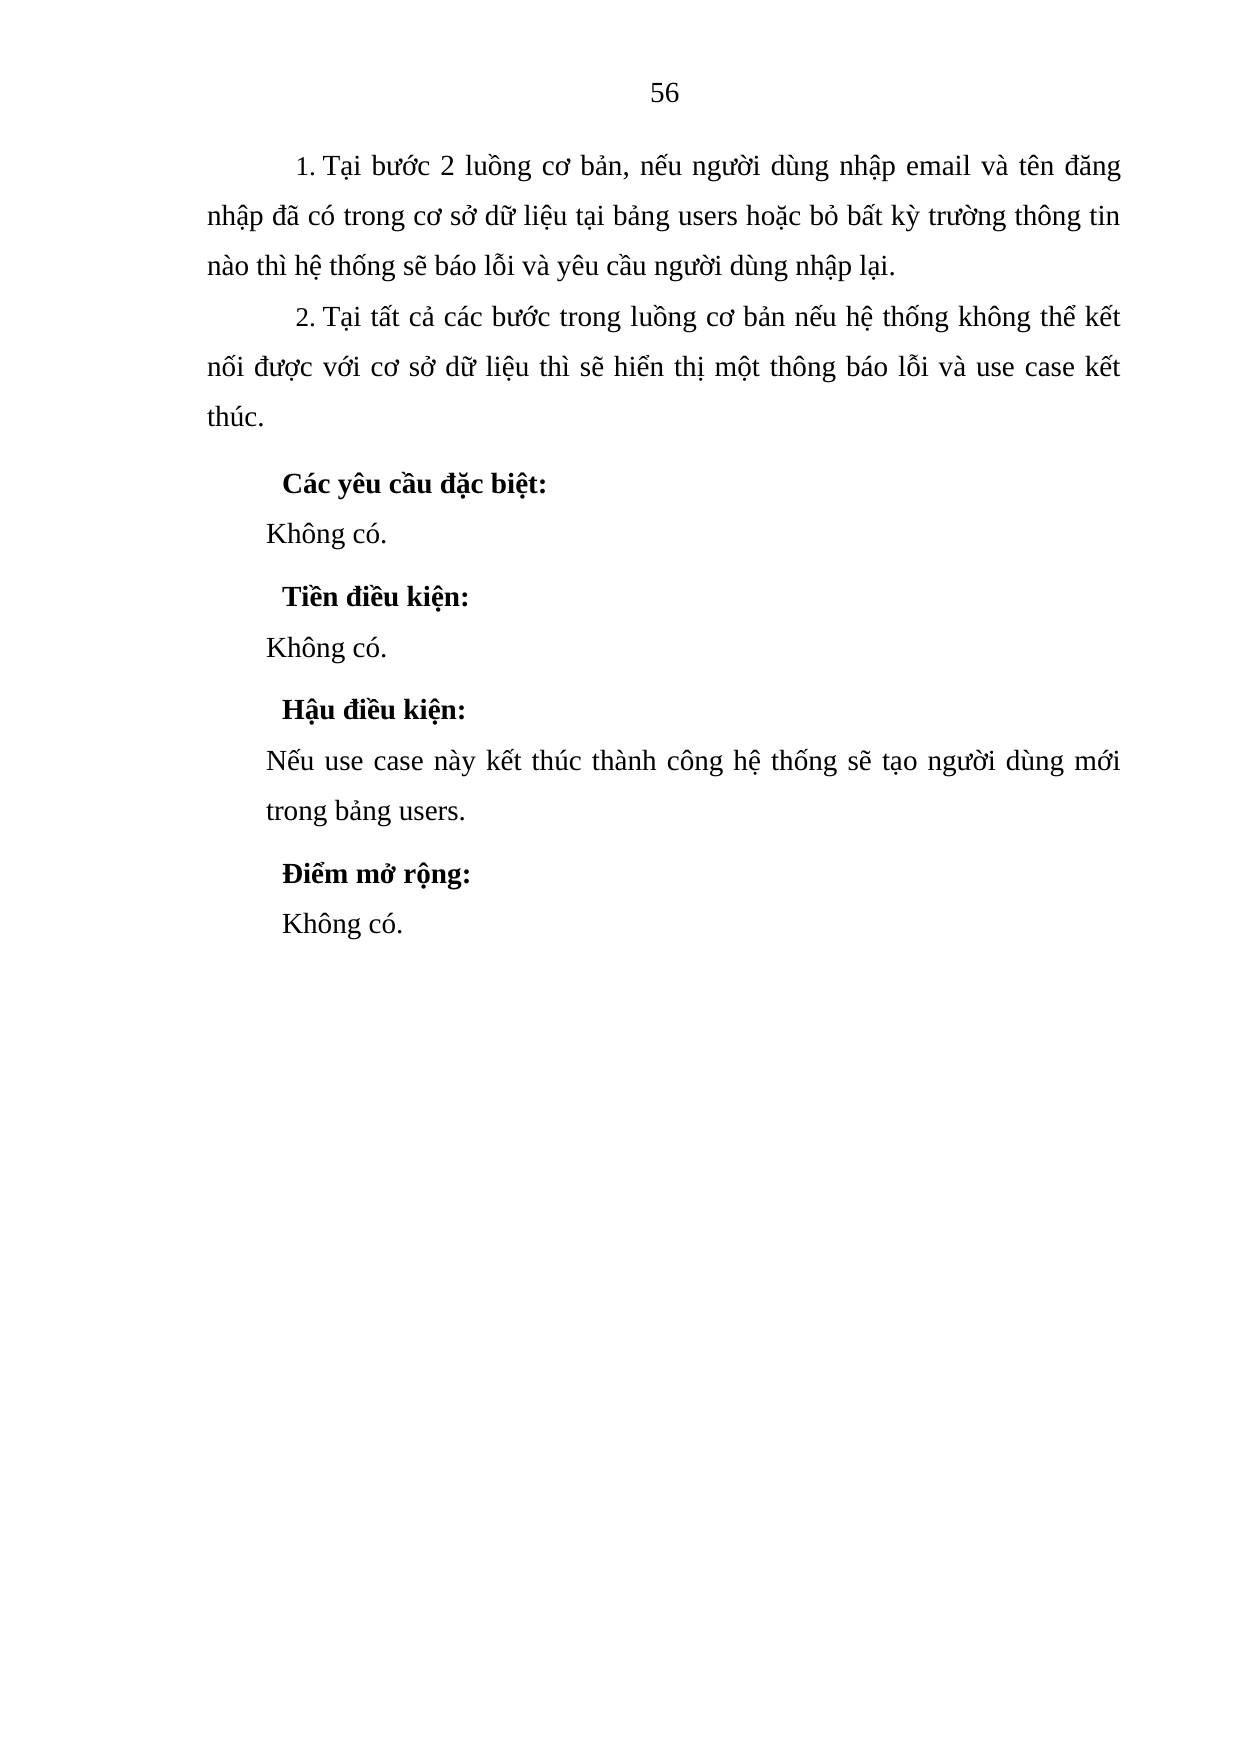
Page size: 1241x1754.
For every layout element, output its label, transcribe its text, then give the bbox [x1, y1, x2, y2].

text Hậu điều kiện: [207, 692, 1122, 726]
text Điểm mở rộng: [207, 856, 1122, 889]
text Không có. [266, 517, 1122, 550]
list Tại bước 2 luồng cơ bản, nếu người dùng nhập email và tên đăng nhập đã có trong cơ sở dữ liệu tại bảng users hoặc bỏ bất kỳ trường thông tin nào thì hệ thống sẽ báo lỗi và yêu cầu người dùng nhập lại. [207, 148, 1122, 282]
text Không có. [207, 906, 1122, 940]
text Không có. [266, 630, 1122, 663]
text Nếu use case này kết thúc thành công hệ thống sẽ tạo người dùng mới trong bảng users. [266, 743, 1122, 827]
text Các yêu cầu đặc biệt: [207, 466, 1122, 500]
text Tiền điều kiện: [207, 579, 1122, 613]
list Tại tất cả các bước trong luồng cơ bản nếu hệ thống không thể kết nối được với cơ sở dữ liệu thì sẽ hiển thị một thông báo lỗi và use case kết thúc. [207, 299, 1122, 433]
